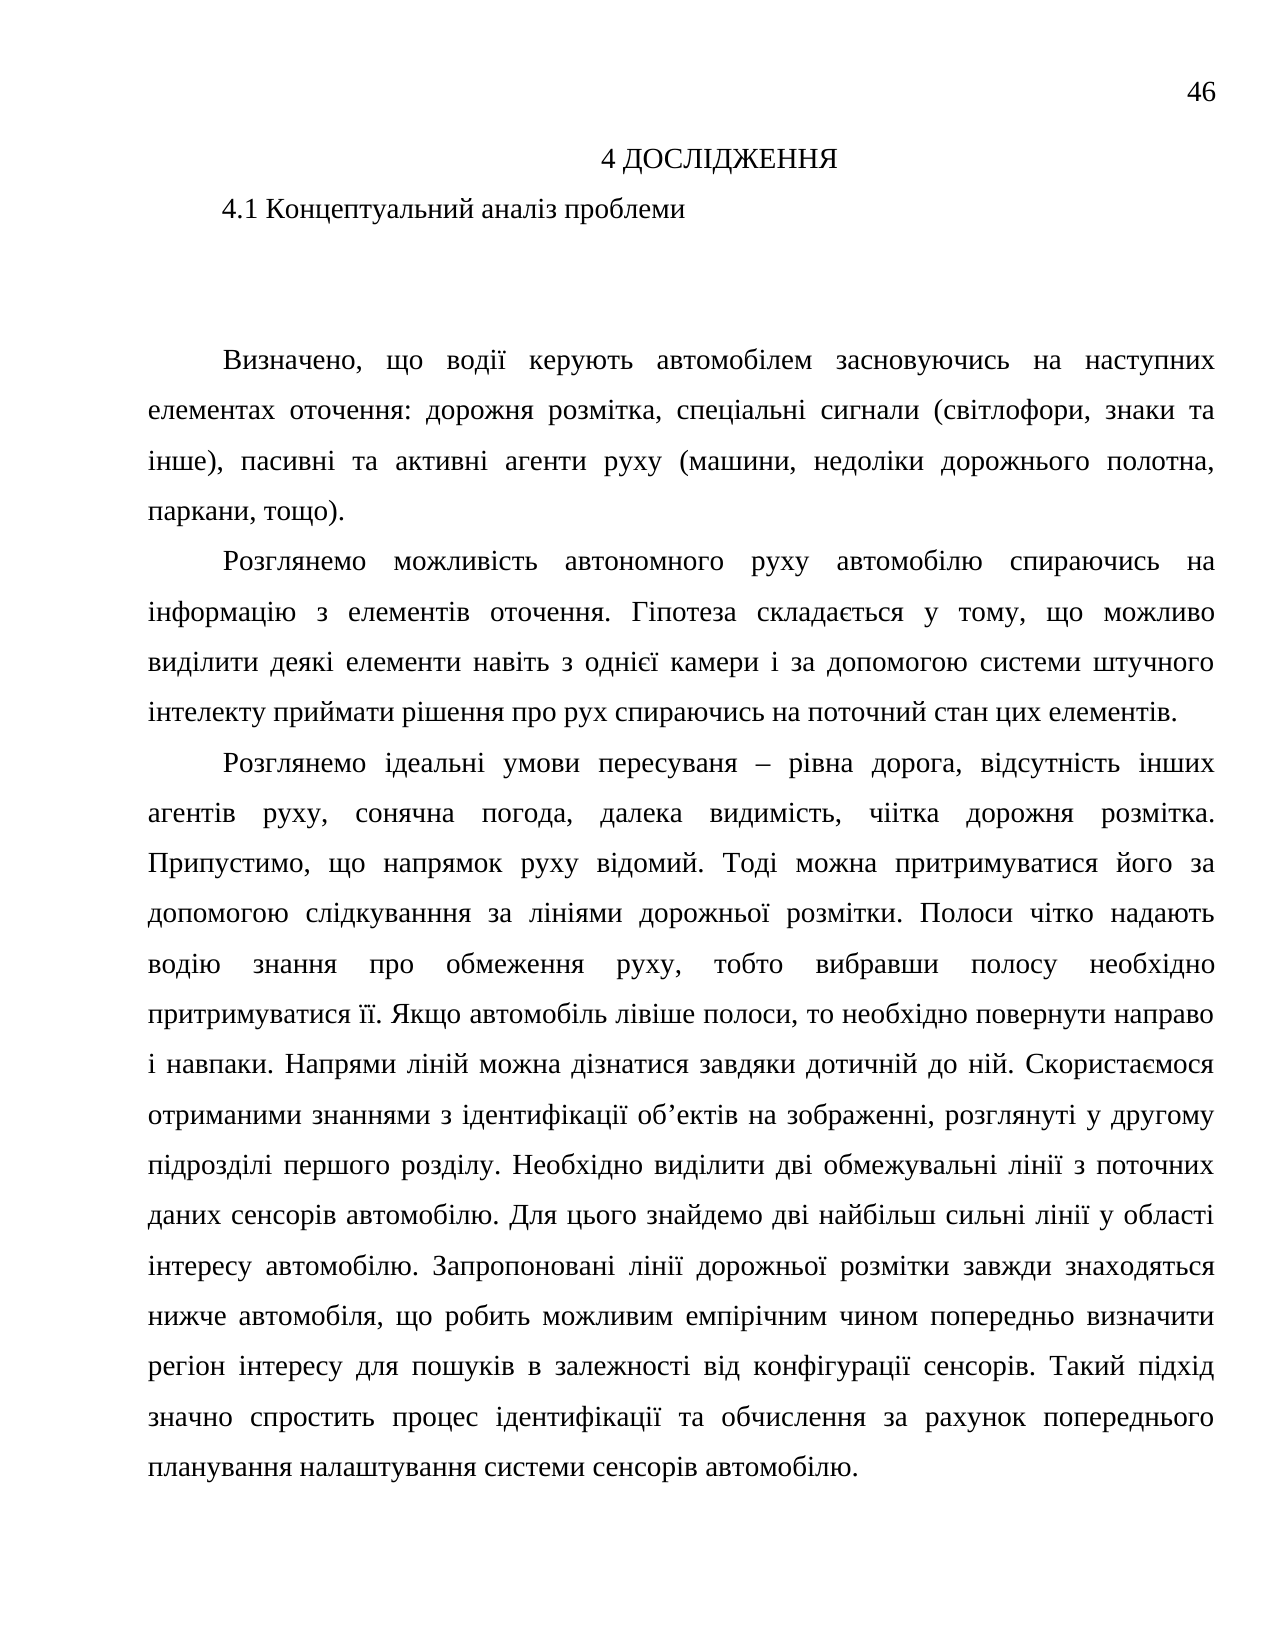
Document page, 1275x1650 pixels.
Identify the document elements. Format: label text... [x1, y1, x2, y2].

text Розглянемо можливість автономного руху автомобілю спираючись на інформацію з елементів оточення. Гіпотеза складається у тому, що можливо виділити деякі елементи навіть з однієї камери і за допомогою системи штучного інтелекту приймати рішення про рух спираючись на поточний стан цих елементів. [148, 543, 1216, 728]
text Визначено, що водії керують автомобілем засновуючись на наступних елементах оточення: дорожня розмітка, спеціальні сигнали (світлофори, знаки та інше), пасивні та активні агенти руху (машини, недоліки дорожнього полотна, паркани, тощо). [148, 342, 1216, 527]
text Розглянемо ідеальні умови пересуваня – рівна дорога, відсутність інших агентів руху, сонячна погода, далека видимість, чіітка дорожня розмітка. Припустимо, що напрямок руху відомий. Тоді можна притримуватися його за допомогою слідкуванння за лініями дорожньої розмітки. Полоси чітко надають водію знання про обмеження руху, тобто вибравши полосу необхідно притримуватися її. Якщо автомобіль лівіше полоси, то необхідно повернути направо і навпаки. Напрями ліній можна дізнатися завдяки дотичній до ній. Скористаємося отриманими знаннями з ідентифікації об’ектів на зображенні, розглянуті у другому підрозділі першого розділу. Необхідно виділити дві обмежувальні лінії з поточних даних сенсорів автомобілю. Для цього знайдемо дві найбільш сильні лінії у області інтересу автомобілю. Запропоновані лінії дорожньої розмітки завжди знаходяться нижче автомобіля, що робить можливим емпірічним чином попередньо визначити регіон інтересу для пошуків в залежності від конфігурації сенсорів. Такий підхід значно спростить процес ідентифікації та обчислення за рахунок попереднього планування налаштування системи сенсорів автомобілю. [148, 745, 1216, 1483]
subtitle 4.1 Концептуальний аналіз проблеми [148, 191, 1216, 225]
subtitle 4 ДОСЛІДЖЕННЯ [148, 141, 1216, 174]
